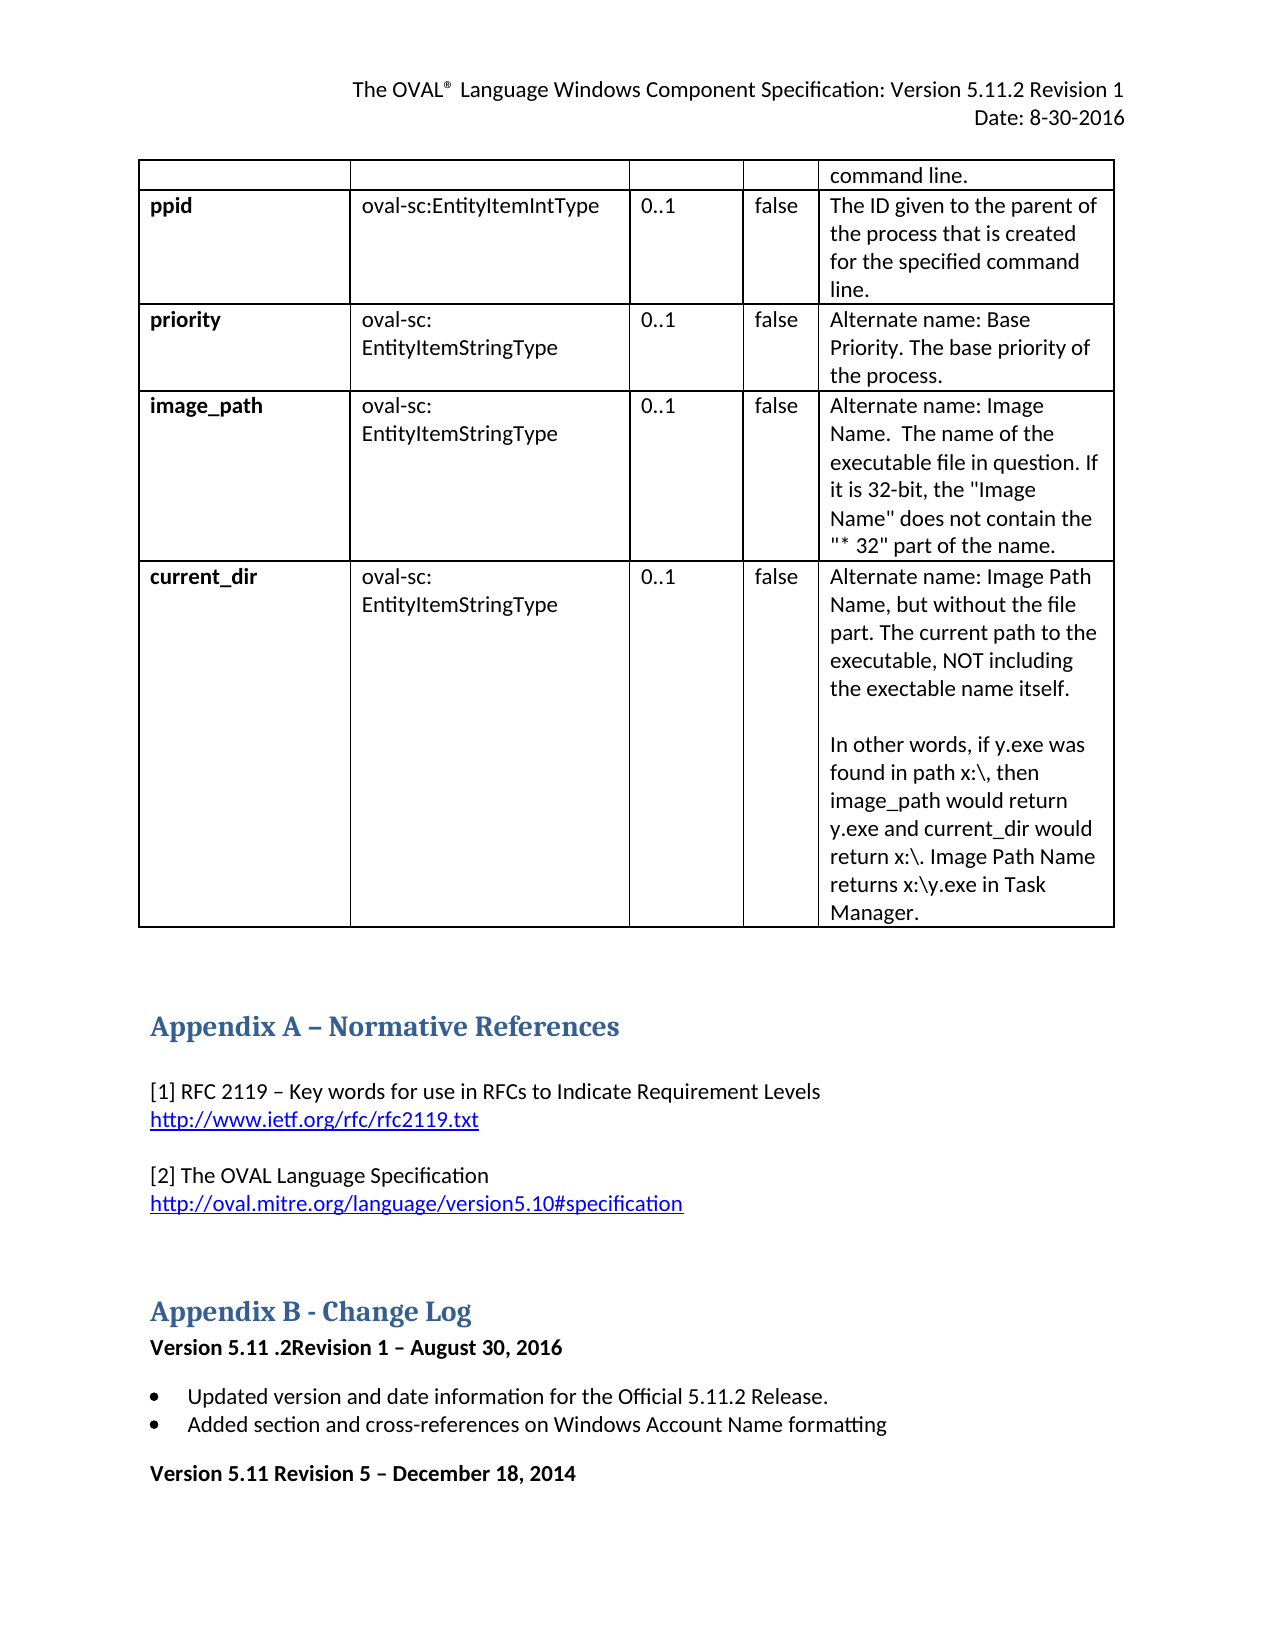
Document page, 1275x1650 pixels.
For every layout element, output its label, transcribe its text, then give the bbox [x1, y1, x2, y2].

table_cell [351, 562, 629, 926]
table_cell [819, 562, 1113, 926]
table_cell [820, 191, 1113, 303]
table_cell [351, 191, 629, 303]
text [1] RFC 2119 – Key words for use in RFCs to Indicate Requirement Levels [150, 1077, 1125, 1105]
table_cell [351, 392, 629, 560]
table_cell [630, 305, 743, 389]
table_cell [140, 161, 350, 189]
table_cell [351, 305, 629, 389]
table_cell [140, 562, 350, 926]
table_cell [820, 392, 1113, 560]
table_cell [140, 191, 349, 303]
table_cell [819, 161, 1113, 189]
text Version 5.11 .2Revision 1 – August 30, 2016 [150, 1333, 1125, 1362]
text [2] The OVAL Language Specification [150, 1161, 1125, 1189]
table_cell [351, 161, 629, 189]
text Version 5.11 Revision 5 – December 18, 2014 [150, 1459, 1125, 1487]
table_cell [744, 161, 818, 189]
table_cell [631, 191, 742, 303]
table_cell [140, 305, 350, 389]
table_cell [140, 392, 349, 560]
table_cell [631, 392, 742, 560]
subtitle Appendix A – Normative References [150, 1010, 1125, 1044]
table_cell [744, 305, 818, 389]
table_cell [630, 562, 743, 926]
list Updated version and date information for the Official 5.11.2 Release. [150, 1382, 1125, 1410]
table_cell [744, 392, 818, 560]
list Added section and cross-references on Windows Account Name formatting [150, 1410, 1125, 1438]
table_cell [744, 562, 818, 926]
text http://www.ietf.org/rfc/rfc2119.txt [150, 1105, 1125, 1133]
text http://oval.mitre.org/language/version5.10#specification [150, 1189, 1125, 1217]
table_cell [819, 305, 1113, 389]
subtitle Appendix B - Change Log [150, 1295, 1125, 1328]
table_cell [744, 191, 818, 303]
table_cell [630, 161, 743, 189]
